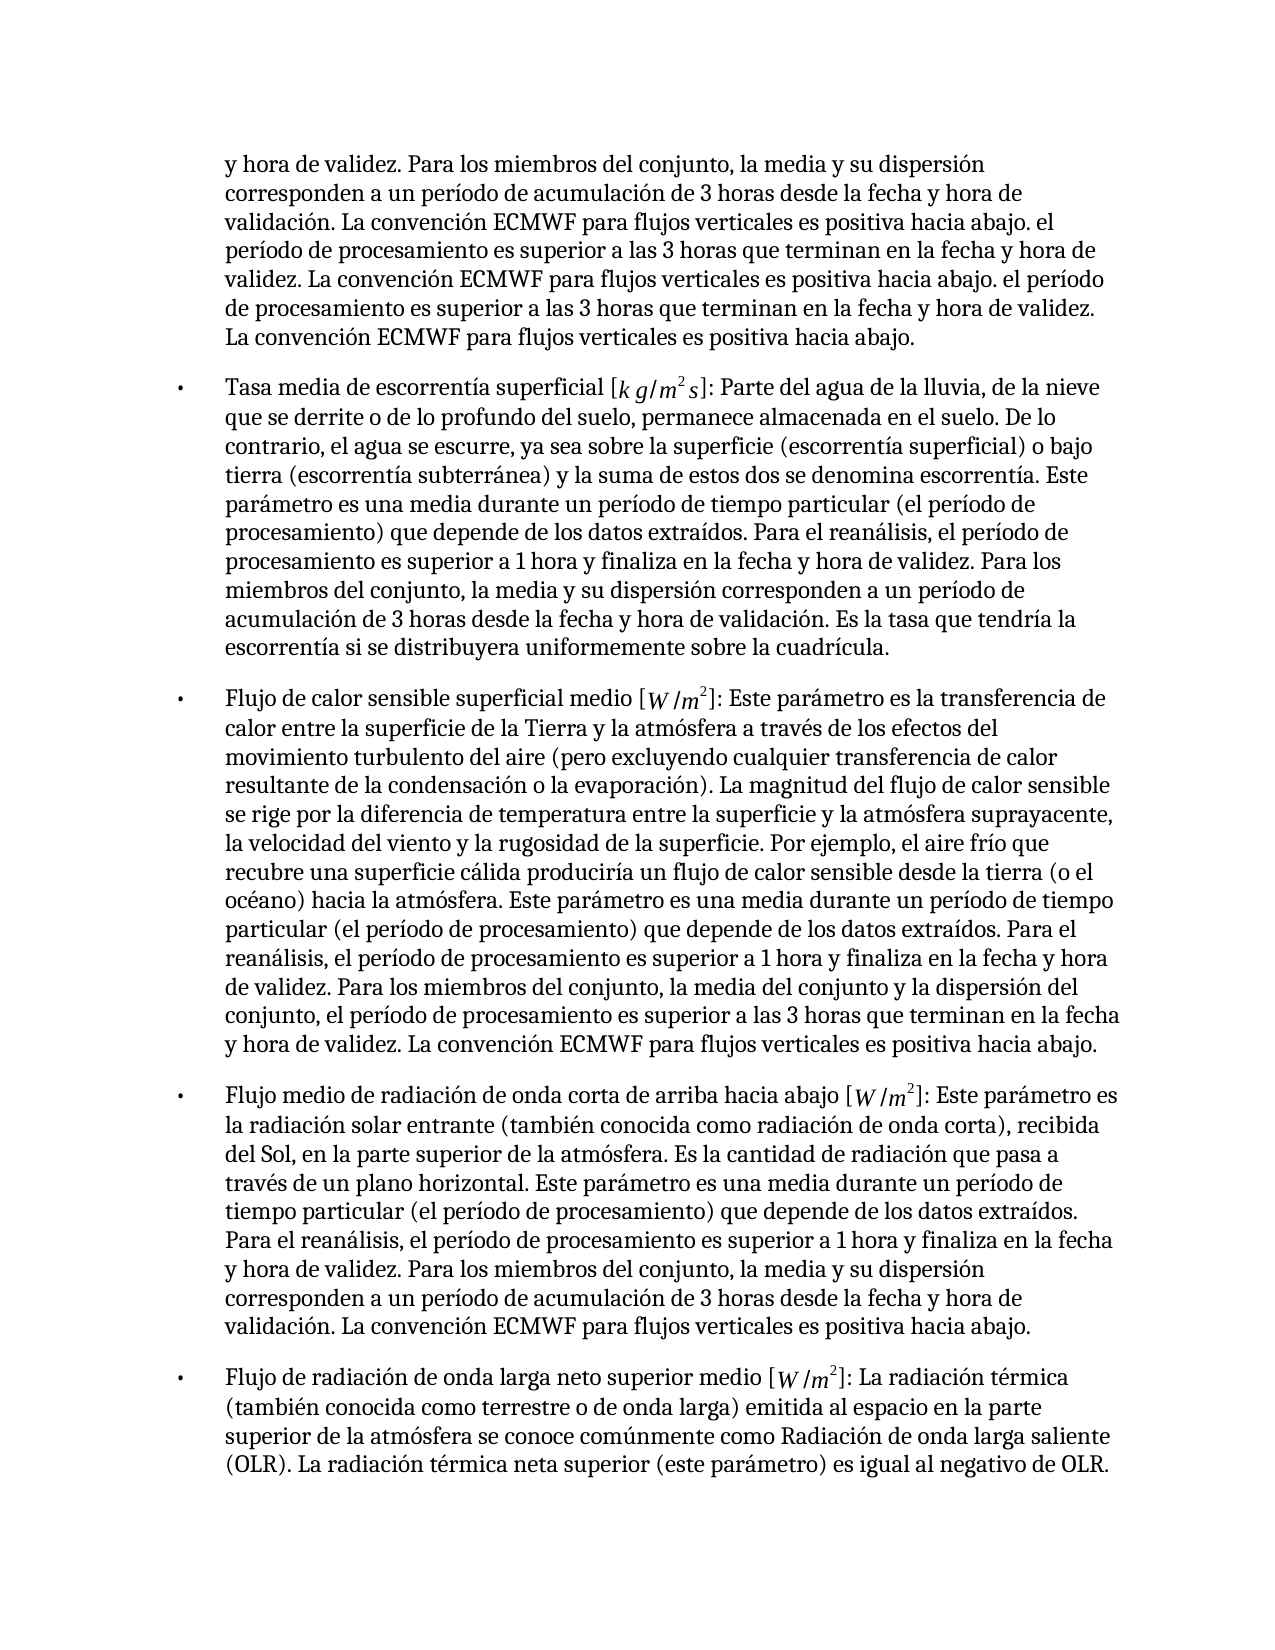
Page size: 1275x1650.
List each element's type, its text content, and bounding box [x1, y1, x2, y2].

list Flujo medio de radiación de onda corta de arriba hacia abajo []: Este parámetro es la radiación solar entrante (también conocida como radiación de onda corta), recibida del Sol, en la parte superior de la atmósfera. Es la cantidad de radiación que pasa a través de un plano horizontal. Este parámetro es una media durante un período de tiempo particular (el período de procesamiento) que depende de los datos extraídos. Para el reanálisis, el período de procesamiento es superior a 1 hora y finaliza en la fecha y hora de validez. Para los miembros del conjunto, la media y su dispersión corresponden a un período de acumulación de 3 horas desde la fecha y hora de validación. La convención ECMWF para flujos verticales es positiva hacia abajo. [175, 1080, 1125, 1341]
list Tasa media de escorrentía superficial []: Parte del agua de la lluvia, de la nieve que se derrite o de lo profundo del suelo, permanece almacenada en el suelo. De lo contrario, el agua se escurre, ya sea sobre la superficie (escorrentía superficial) o bajo tierra (escorrentía subterránea) y la suma de estos dos se denomina escorrentía. Este parámetro es una media durante un período de tiempo particular (el período de procesamiento) que depende de los datos extraídos. Para el reanálisis, el período de procesamiento es superior a 1 hora y finaliza en la fecha y hora de validez. Para los miembros del conjunto, la media y su dispersión corresponden a un período de acumulación de 3 horas desde la fecha y hora de validación. Es la tasa que tendría la escorrentía si se distribuyera uniformemente sobre la cuadrícula. [175, 372, 1125, 662]
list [175, 1362, 1125, 1479]
list Flujo de calor sensible superficial medio []: Este parámetro es la transferencia de calor entre la superficie de la Tierra y la atmósfera a través de los efectos del movimiento turbulento del aire (pero excluyendo cualquier transferencia de calor resultante de la condensación o la evaporación). La magnitud del flujo de calor sensible se rige por la diferencia de temperatura entre la superficie y la atmósfera suprayacente, la velocidad del viento y la rugosidad de la superficie. Por ejemplo, el aire frío que recubre una superficie cálida produciría un flujo de calor sensible desde la tierra (o el océano) hacia la atmósfera. Este parámetro es una media durante un período de tiempo particular (el período de procesamiento) que depende de los datos extraídos. Para el reanálisis, el período de procesamiento es superior a 1 hora y finaliza en la fecha y hora de validez. Para los miembros del conjunto, la media del conjunto y la dispersión del conjunto, el período de procesamiento es superior a las 3 horas que terminan en la fecha y hora de validez. La convención ECMWF para flujos verticales es positiva hacia abajo. [175, 683, 1125, 1059]
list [175, 150, 1125, 351]
